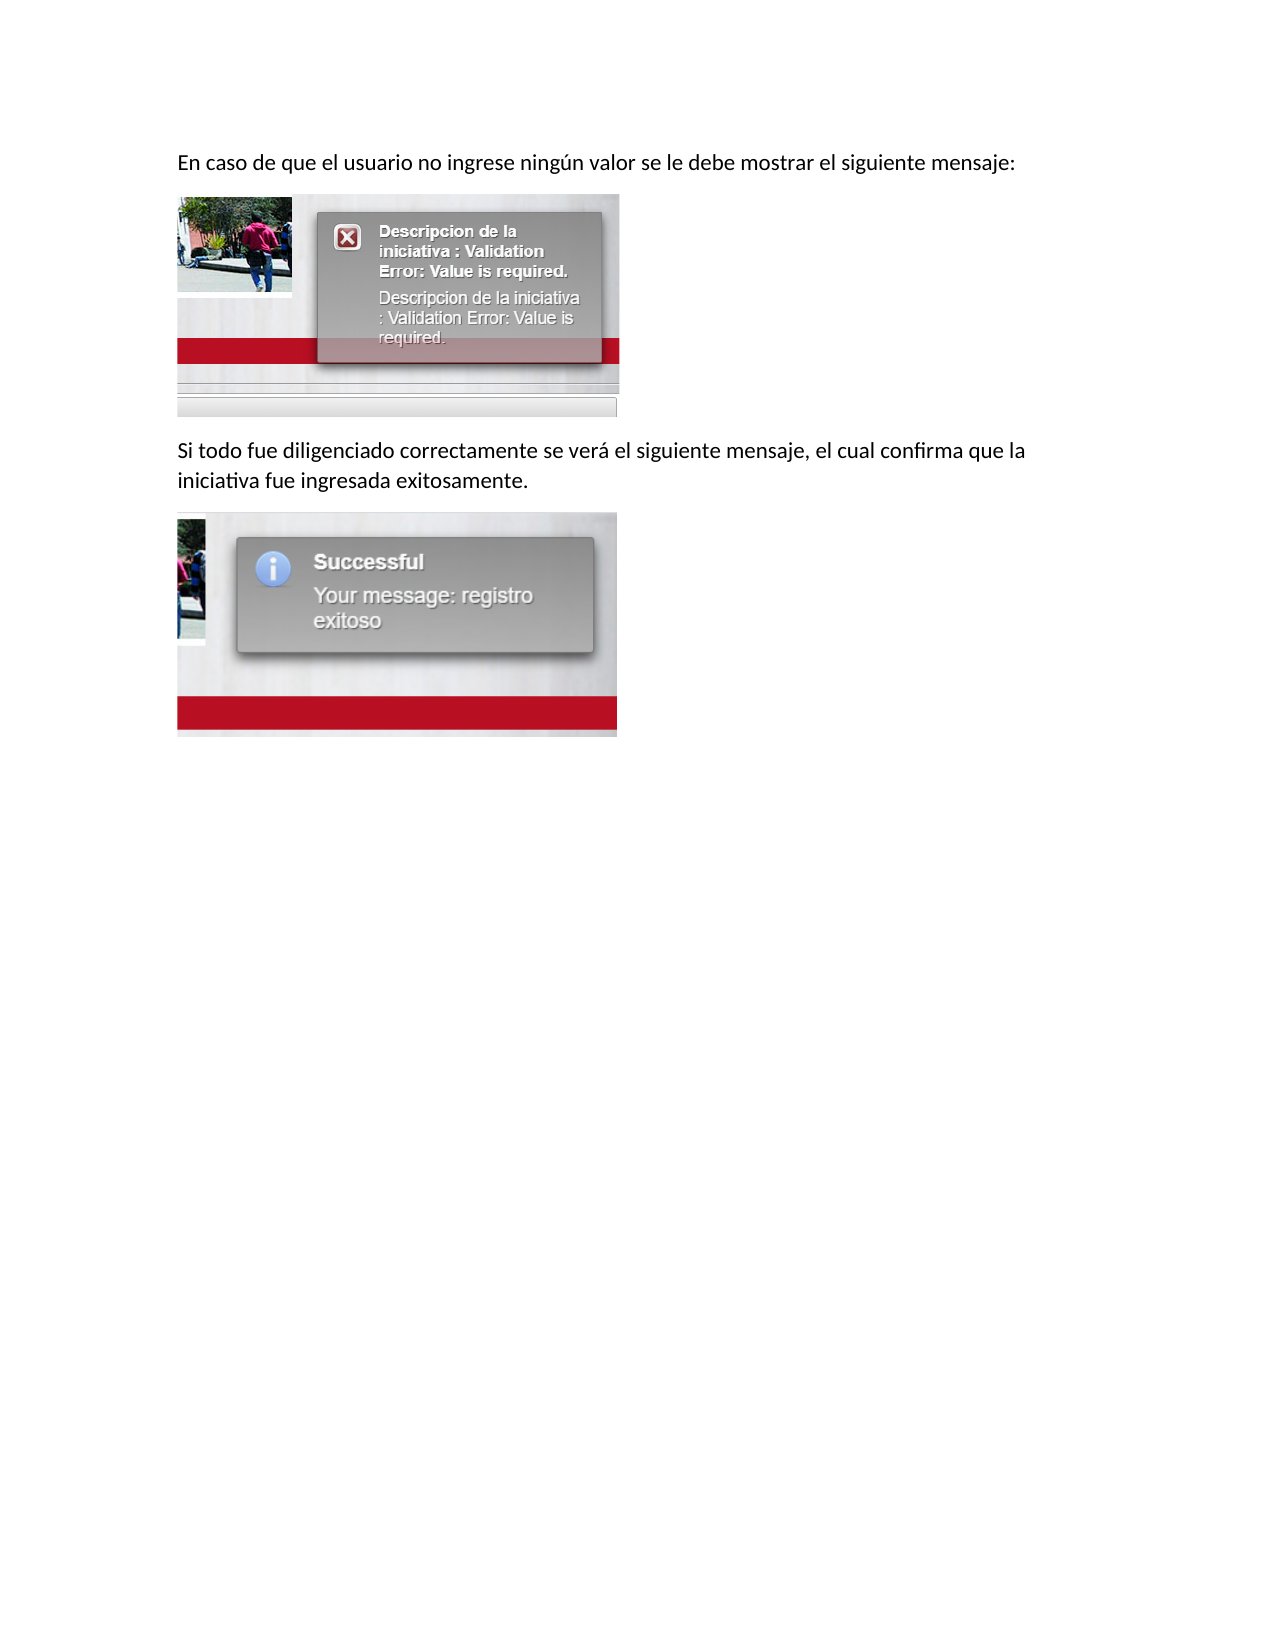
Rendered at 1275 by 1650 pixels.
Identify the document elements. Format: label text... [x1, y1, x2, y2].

text Si todo fue diligenciado correctamente se verá el siguiente mensaje, el cual confirma que la iniciativa fue ingresada exitosamente. [177, 436, 1098, 494]
picture [177, 512, 617, 737]
text En caso de que el usuario no ingrese ningún valor se le debe mostrar el siguiente mensaje: [177, 148, 1098, 176]
picture [177, 194, 620, 417]
